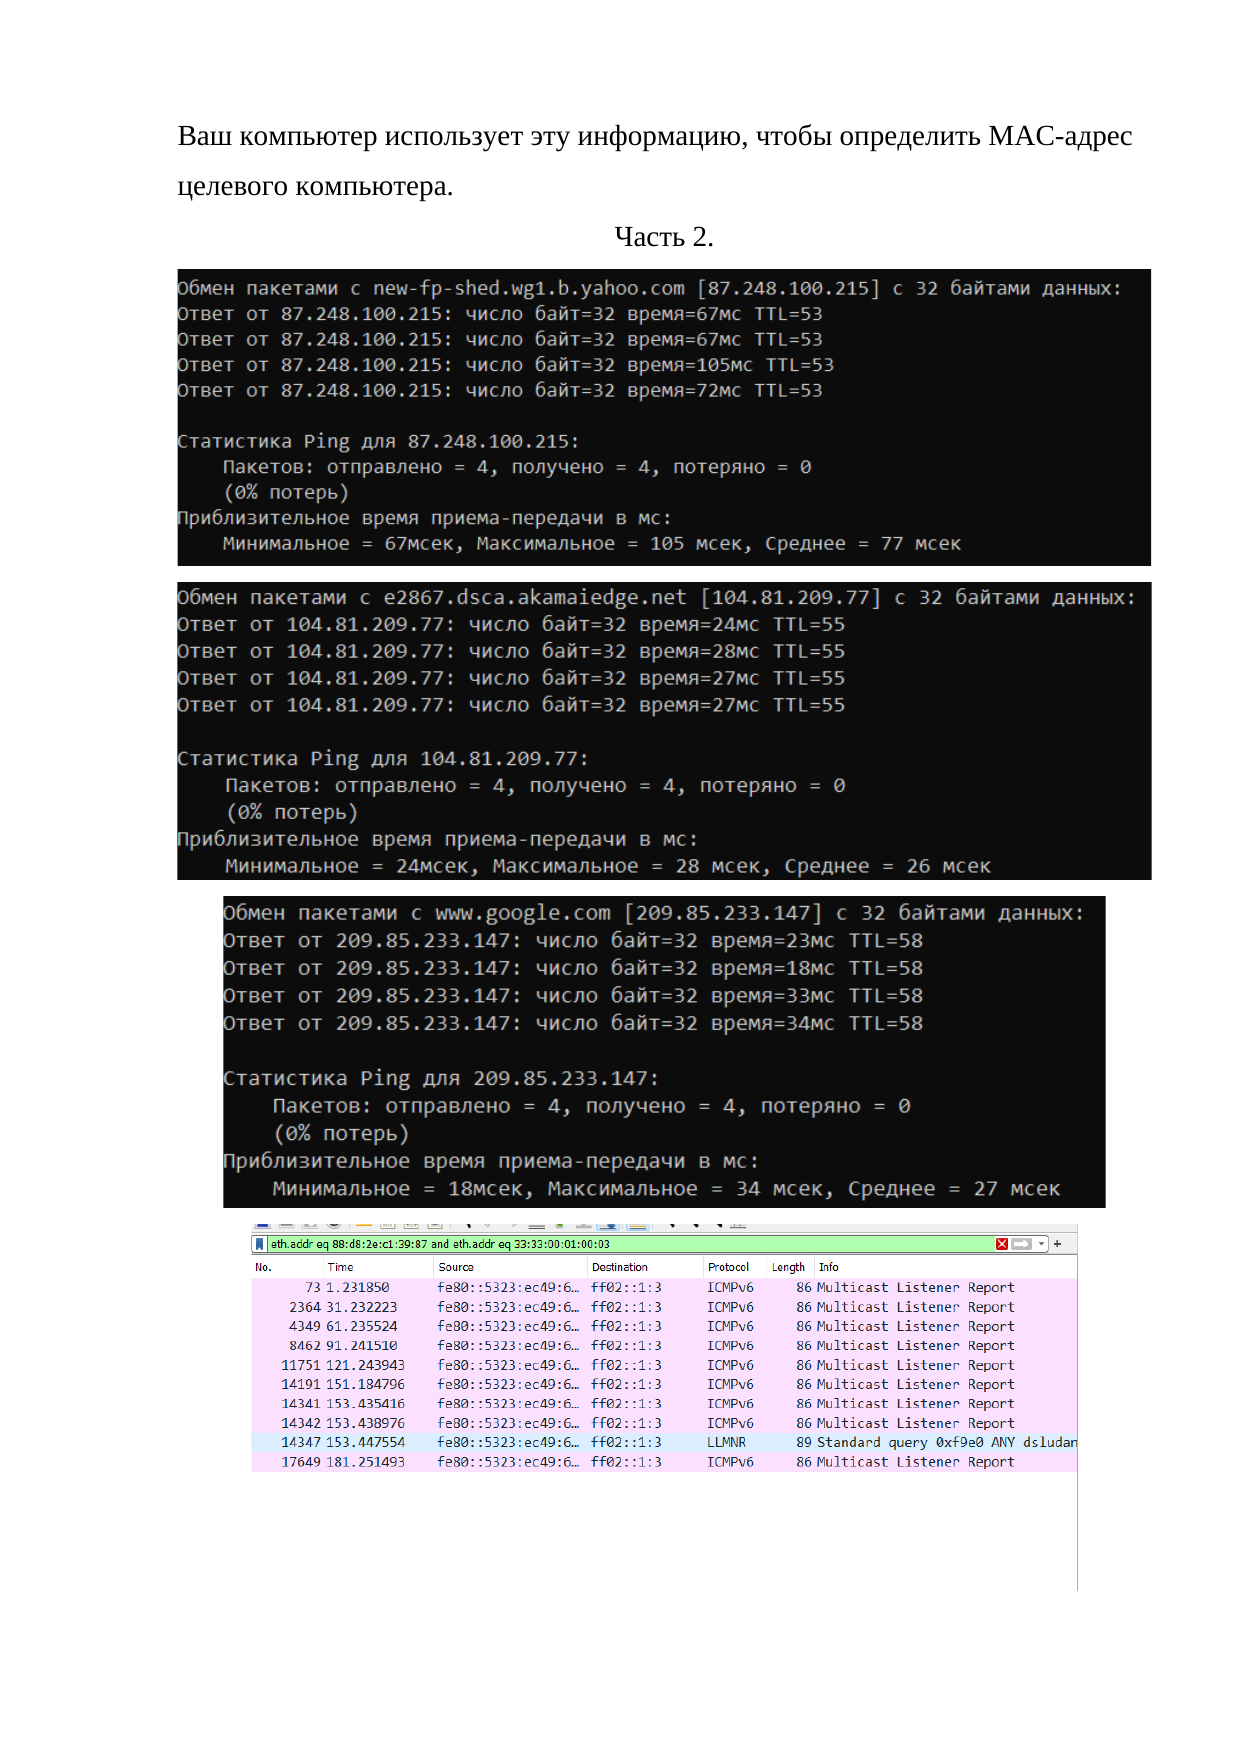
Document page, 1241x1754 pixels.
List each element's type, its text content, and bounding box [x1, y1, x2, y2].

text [177, 118, 1152, 202]
picture [251, 1224, 1078, 1591]
picture [223, 896, 1106, 1208]
picture [177, 582, 1152, 880]
text Часть 2. [177, 219, 1152, 252]
picture [177, 269, 1152, 566]
